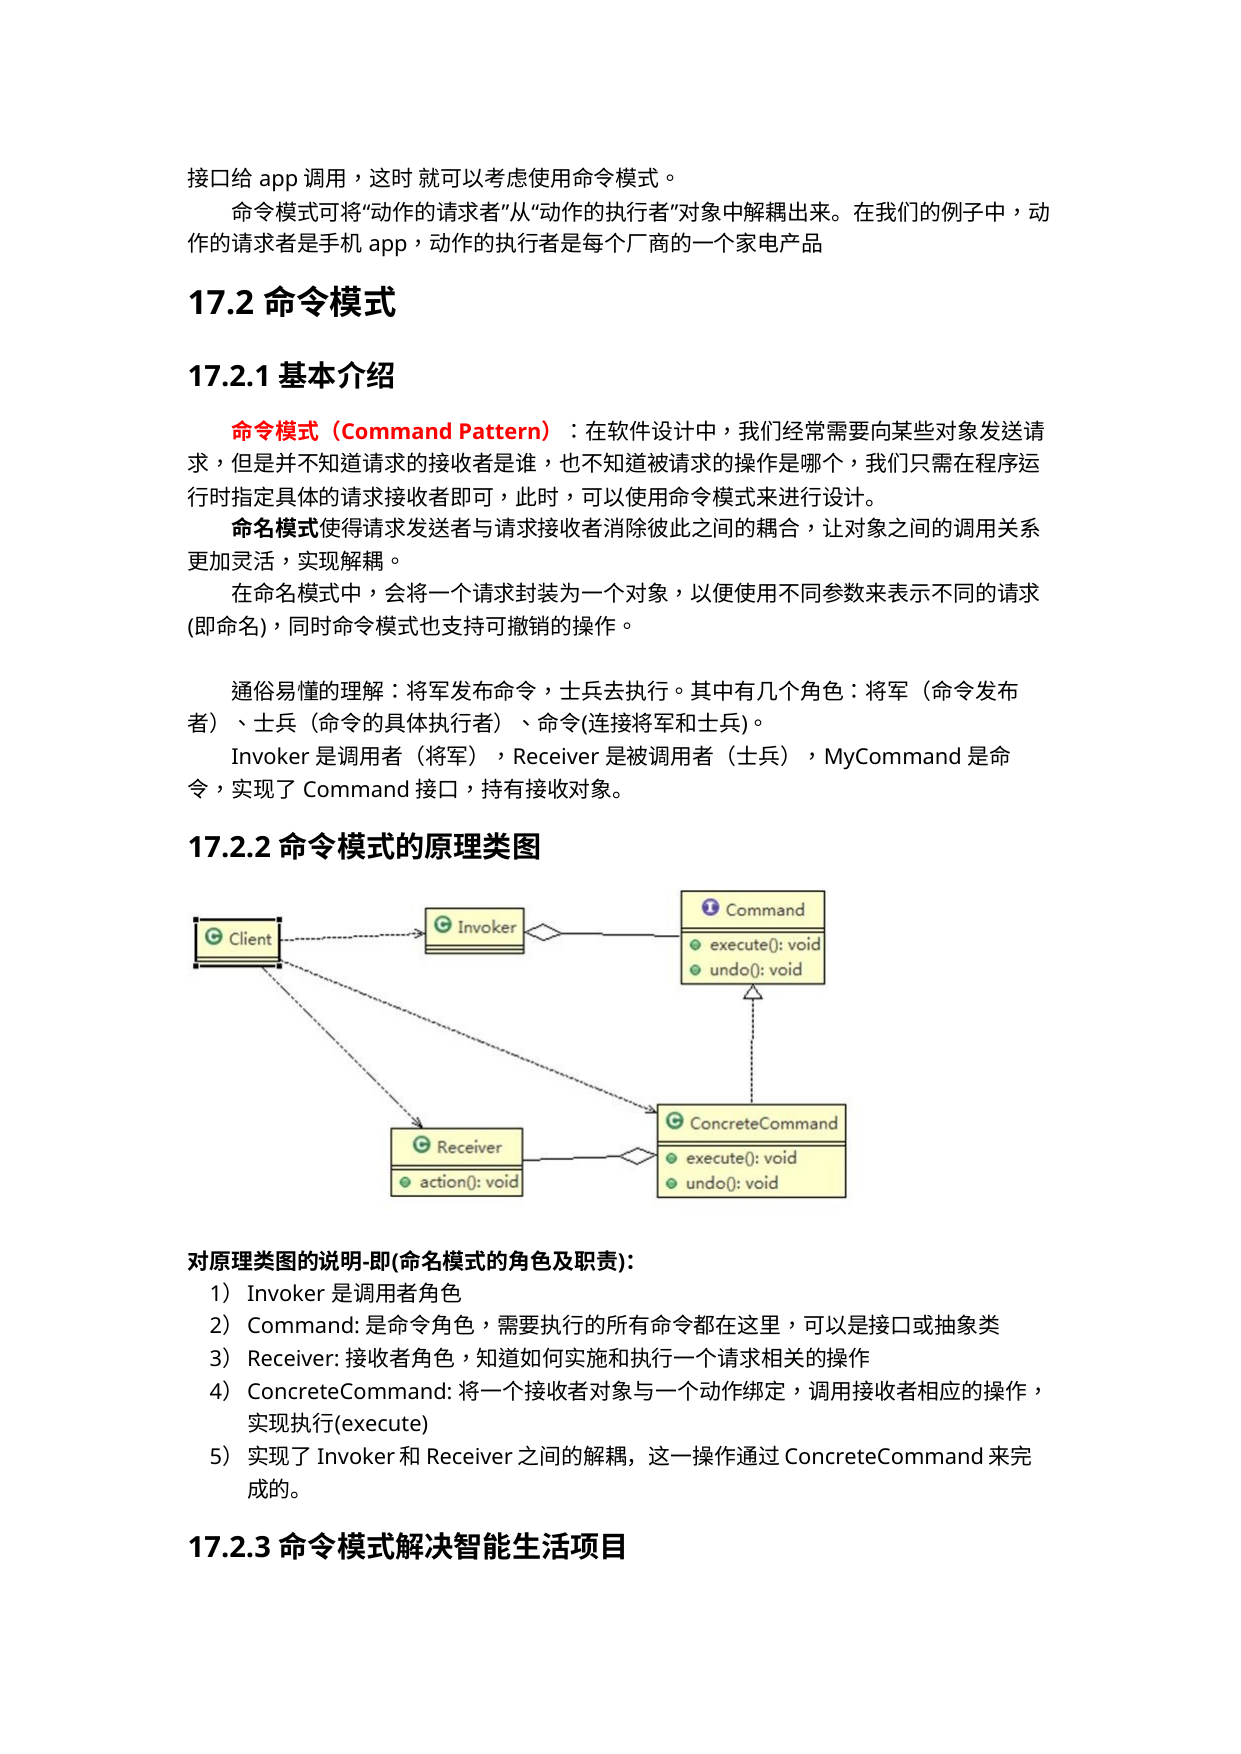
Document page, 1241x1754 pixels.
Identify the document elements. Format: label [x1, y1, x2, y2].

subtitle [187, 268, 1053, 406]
picture [187, 887, 861, 1210]
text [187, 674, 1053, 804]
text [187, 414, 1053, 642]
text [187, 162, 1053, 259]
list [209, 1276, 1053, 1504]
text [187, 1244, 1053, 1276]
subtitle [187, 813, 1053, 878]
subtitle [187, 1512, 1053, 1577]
